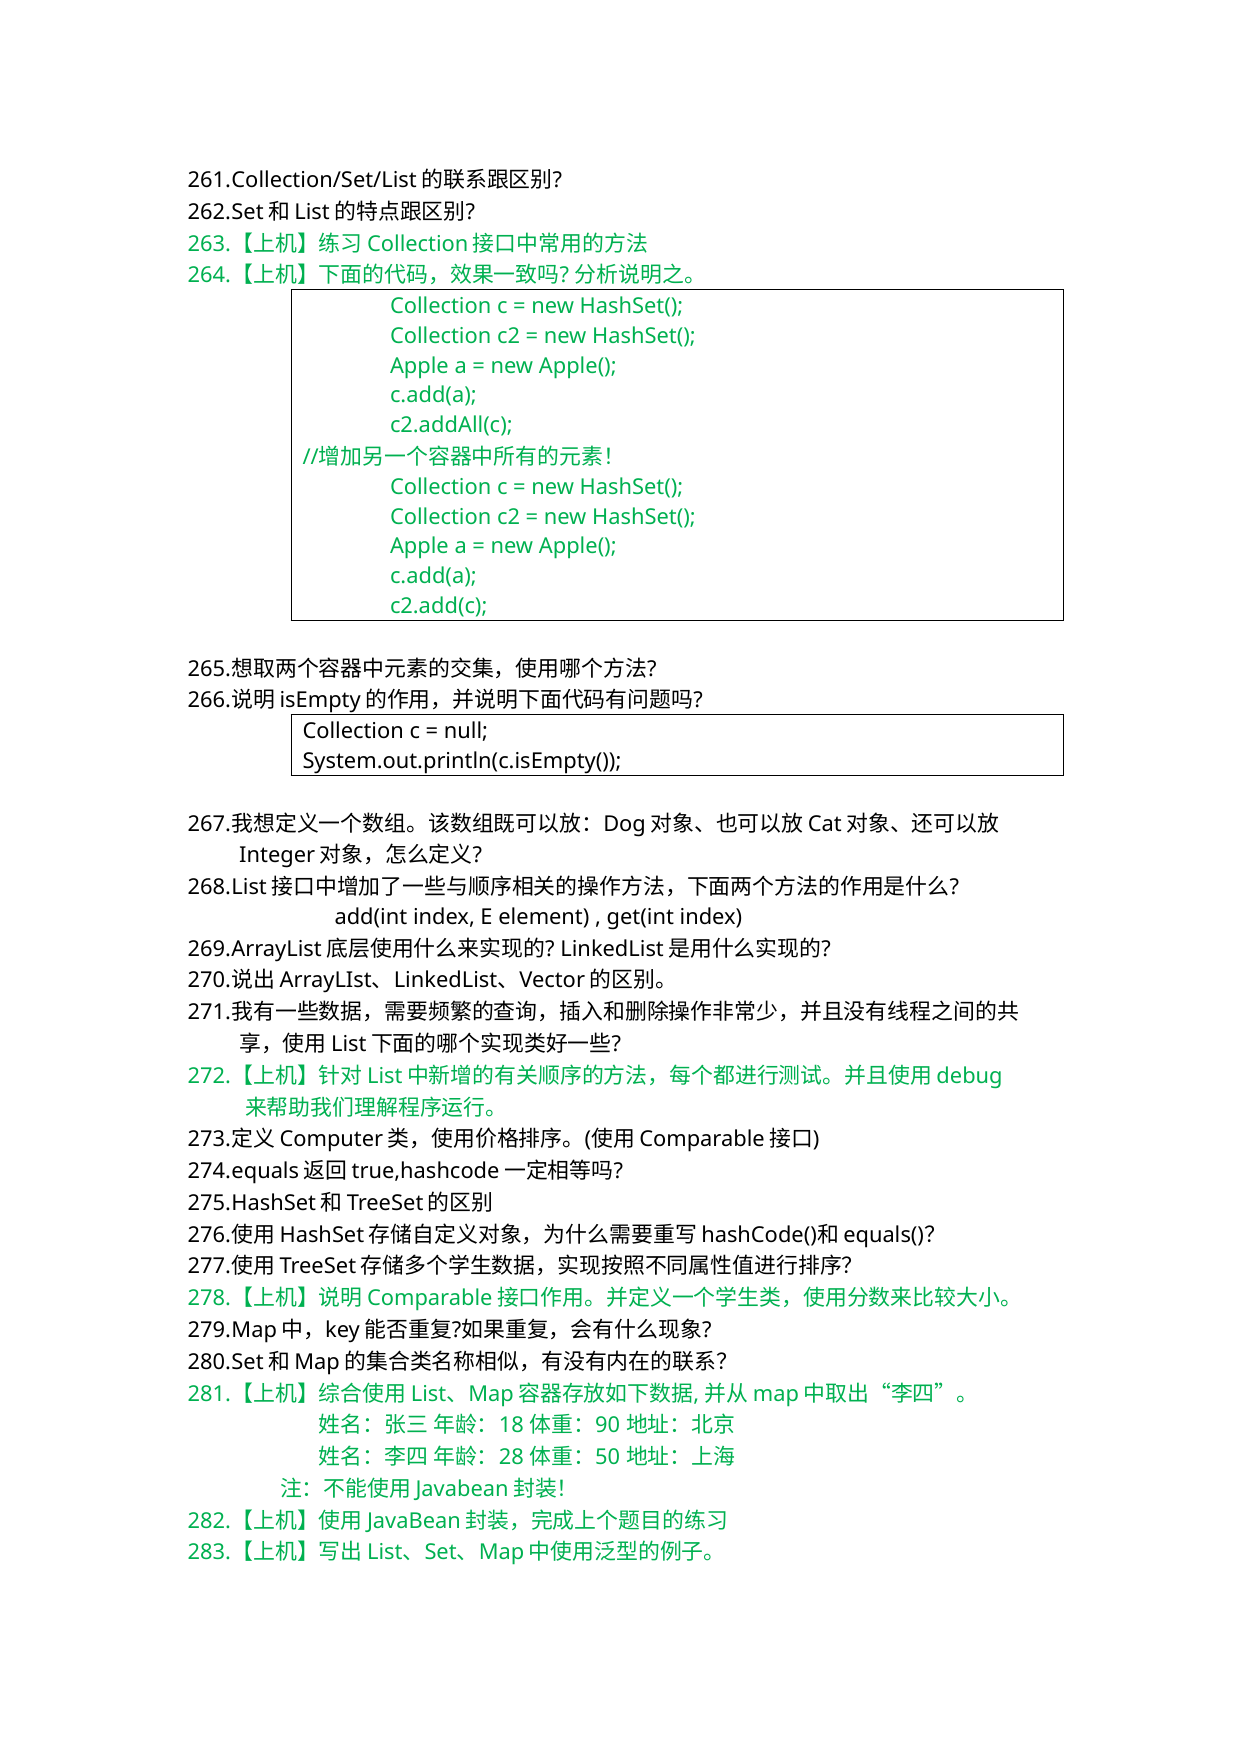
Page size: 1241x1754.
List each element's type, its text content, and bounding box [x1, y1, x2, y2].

list 【上机】练习Collection接口中常用的方法 [187, 226, 1053, 257]
list Map中，key能否重复?如果重复，会有什么现象? [187, 1312, 1053, 1344]
list List接口中增加了一些与顺序相关的操作方法，下面两个方法的作用是什么? [187, 869, 1053, 901]
list HashSet和TreeSet的区别 [187, 1185, 1053, 1217]
list 我有一些数据，需要频繁的查询，插入和删除操作非常少，并且没有线程之间的共 享，使用List下面的哪个实现类好一些? [187, 994, 1053, 1058]
table_header Collection c = new HashSet(); Collection c2 = new HashSet(); Apple a = new Apple(); c.add(a); c2.addAll(c); //增加另一个容器中所有的元素！ Collection c = new HashSet(); Collection c2 = new HashSet(); Apple a = new Apple(); c.add(a); c2.add(c); [292, 290, 1063, 620]
list 【上机】使用JavaBean封装，完成上个题目的练习 [187, 1503, 1053, 1534]
list ArrayList底层使用什么来实现的? LinkedList是用什么实现的? [187, 931, 1053, 962]
list equals返回true,hashcode一定相等吗? [187, 1153, 1053, 1185]
text 注：不能使用Javabean封装！ [269, 1471, 1053, 1503]
text 姓名：张三 年龄：18 体重：90 地址：北京 [291, 1407, 1053, 1439]
list 说明isEmpty的作用，并说明下面代码有问题吗? [187, 682, 1053, 714]
list 使用TreeSet存储多个学生数据，实现按照不同属性值进行排序？ [187, 1248, 1053, 1280]
list 定义Computer类，使用价格排序。(使用Comparable接口) [187, 1121, 1053, 1153]
list 【上机】综合使用List、Map容器存放如下数据, 并从map中取出“李四”。 [187, 1376, 1053, 1407]
list 【上机】说明Comparable接口作用。并定义一个学生类，使用分数来比较大小。 [187, 1280, 1053, 1312]
list 说出ArrayLIst、LinkedList、Vector的区别。 [187, 962, 1053, 994]
text 姓名：李四 年龄：28 体重：50 地址：上海 [291, 1439, 1053, 1471]
list 使用HashSet存储自定义对象，为什么需要重写hashCode()和equals()？ [187, 1217, 1053, 1248]
list 【上机】针对List中新增的有关顺序的方法，每个都进行测试。并且使用debug 来帮助我们理解程序运行。 [187, 1058, 1053, 1121]
list 【上机】写出List、Set、Map中使用泛型的例子。 [187, 1534, 1053, 1566]
text add(int index, E element) , get(int index) [225, 901, 1053, 931]
list Set和List的特点跟区别? [187, 194, 1053, 226]
list 想取两个容器中元素的交集，使用哪个方法? [187, 651, 1053, 682]
list 我想定义一个数组。该数组既可以放：Dog对象、也可以放Cat对象、还可以放 Integer对象，怎么定义? [187, 806, 1053, 869]
list 【上机】下面的代码，效果一致吗? 分析说明之。 [187, 257, 1053, 289]
list Collection/Set/List的联系跟区别? [187, 162, 1053, 194]
list Set和Map的集合类名称相似，有没有内在的联系？ [187, 1344, 1053, 1376]
table_header Collection c = null; System.out.println(c.isEmpty()); [292, 715, 1063, 775]
